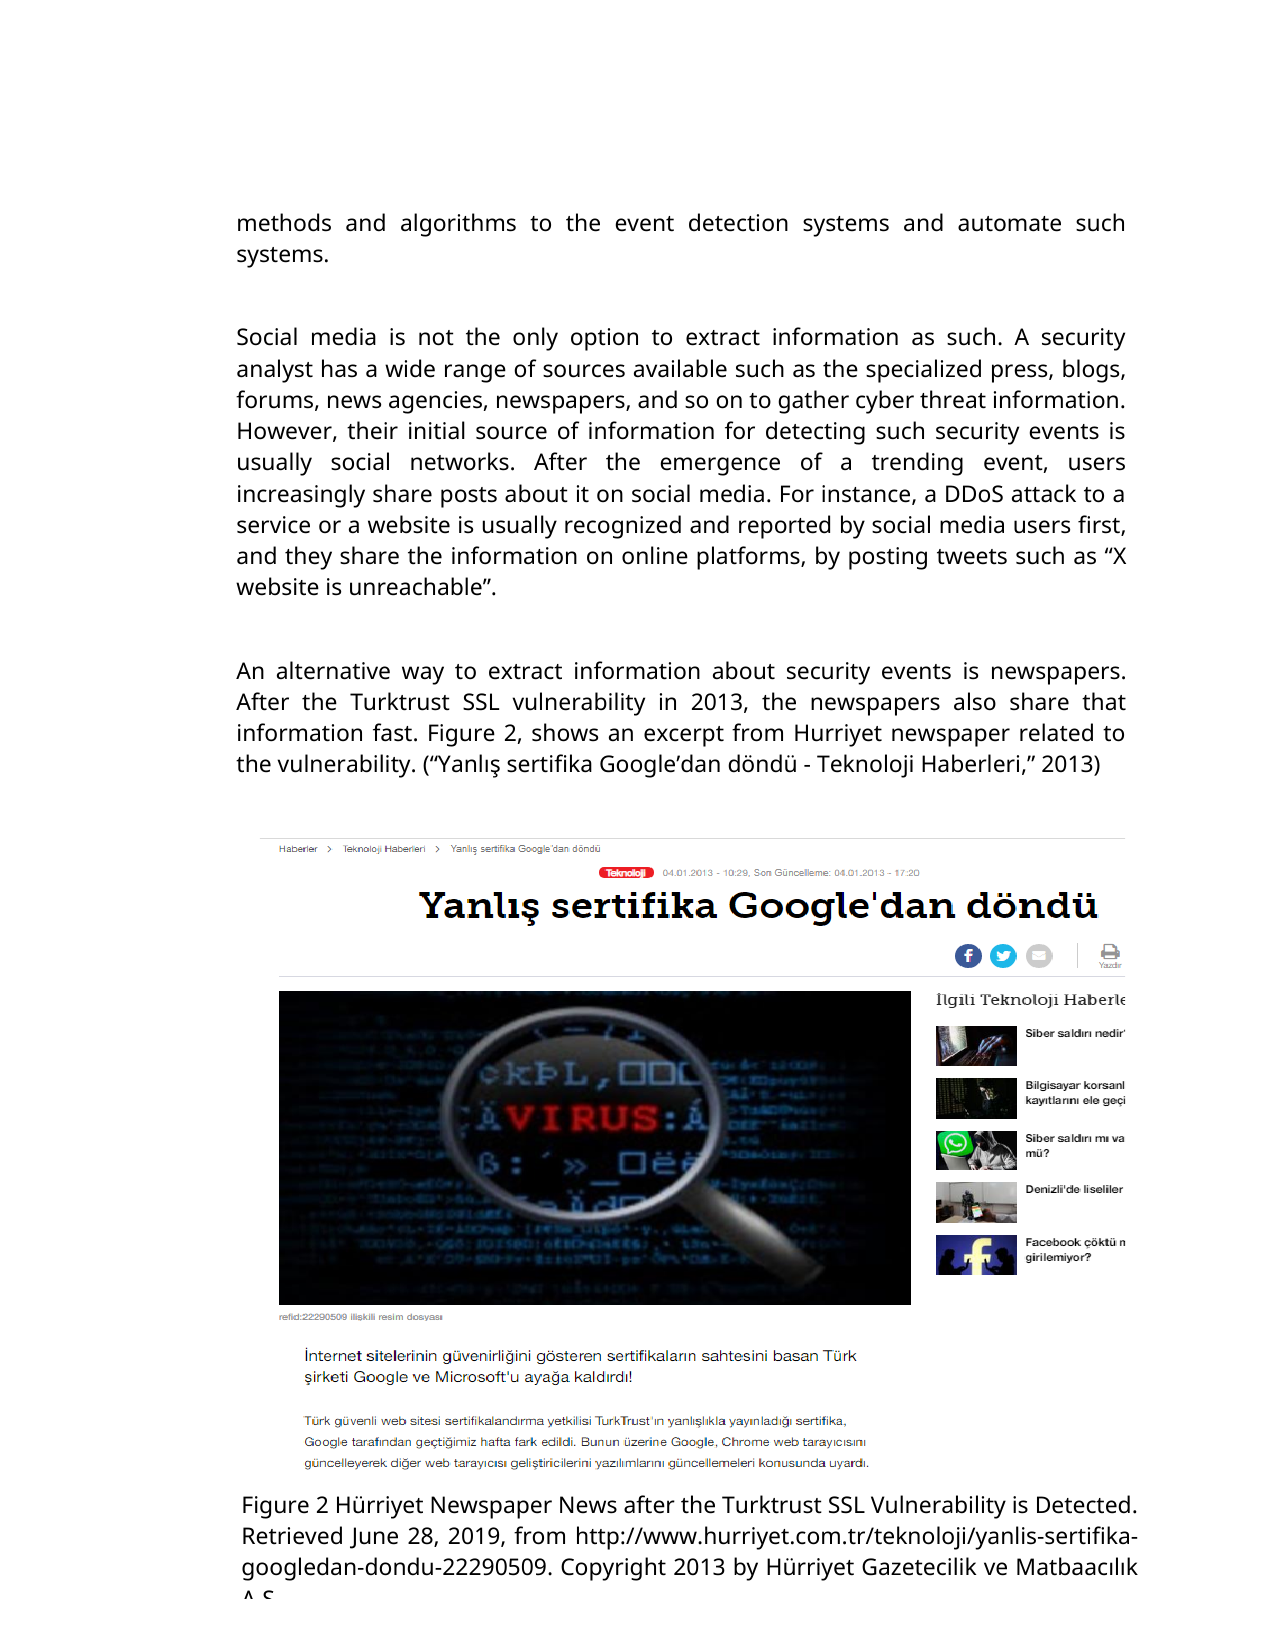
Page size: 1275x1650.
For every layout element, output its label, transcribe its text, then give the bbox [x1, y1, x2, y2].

text An alternative way to extract information about security events is newspapers. After the Turktrust SSL vulnerability in 2013, the newspapers also share that information fast. Figure 2, shows an excerpt from Hurriyet newspaper related to the vulnerability. (“Yanlış sertifika Google’dan döndü - Teknoloji Haberleri,” 2013) [236, 655, 1127, 780]
picture [259, 832, 1125, 1483]
text Social media is not the only option to extract information as such. A security analyst has a wide range of sources available such as the specialized press, blogs, forums, news agencies, newspapers, and so on to gather cyber threat information. However, their initial source of information for detecting such security events is usually social networks. After the emergence of a trending event, users increasingly share posts about it on social media. For instance, a DDoS attack to a service or a website is usually recognized and reported by social media users first, and they share the information on online platforms, by posting tweets such as “X website is unreachable”. [236, 321, 1127, 603]
